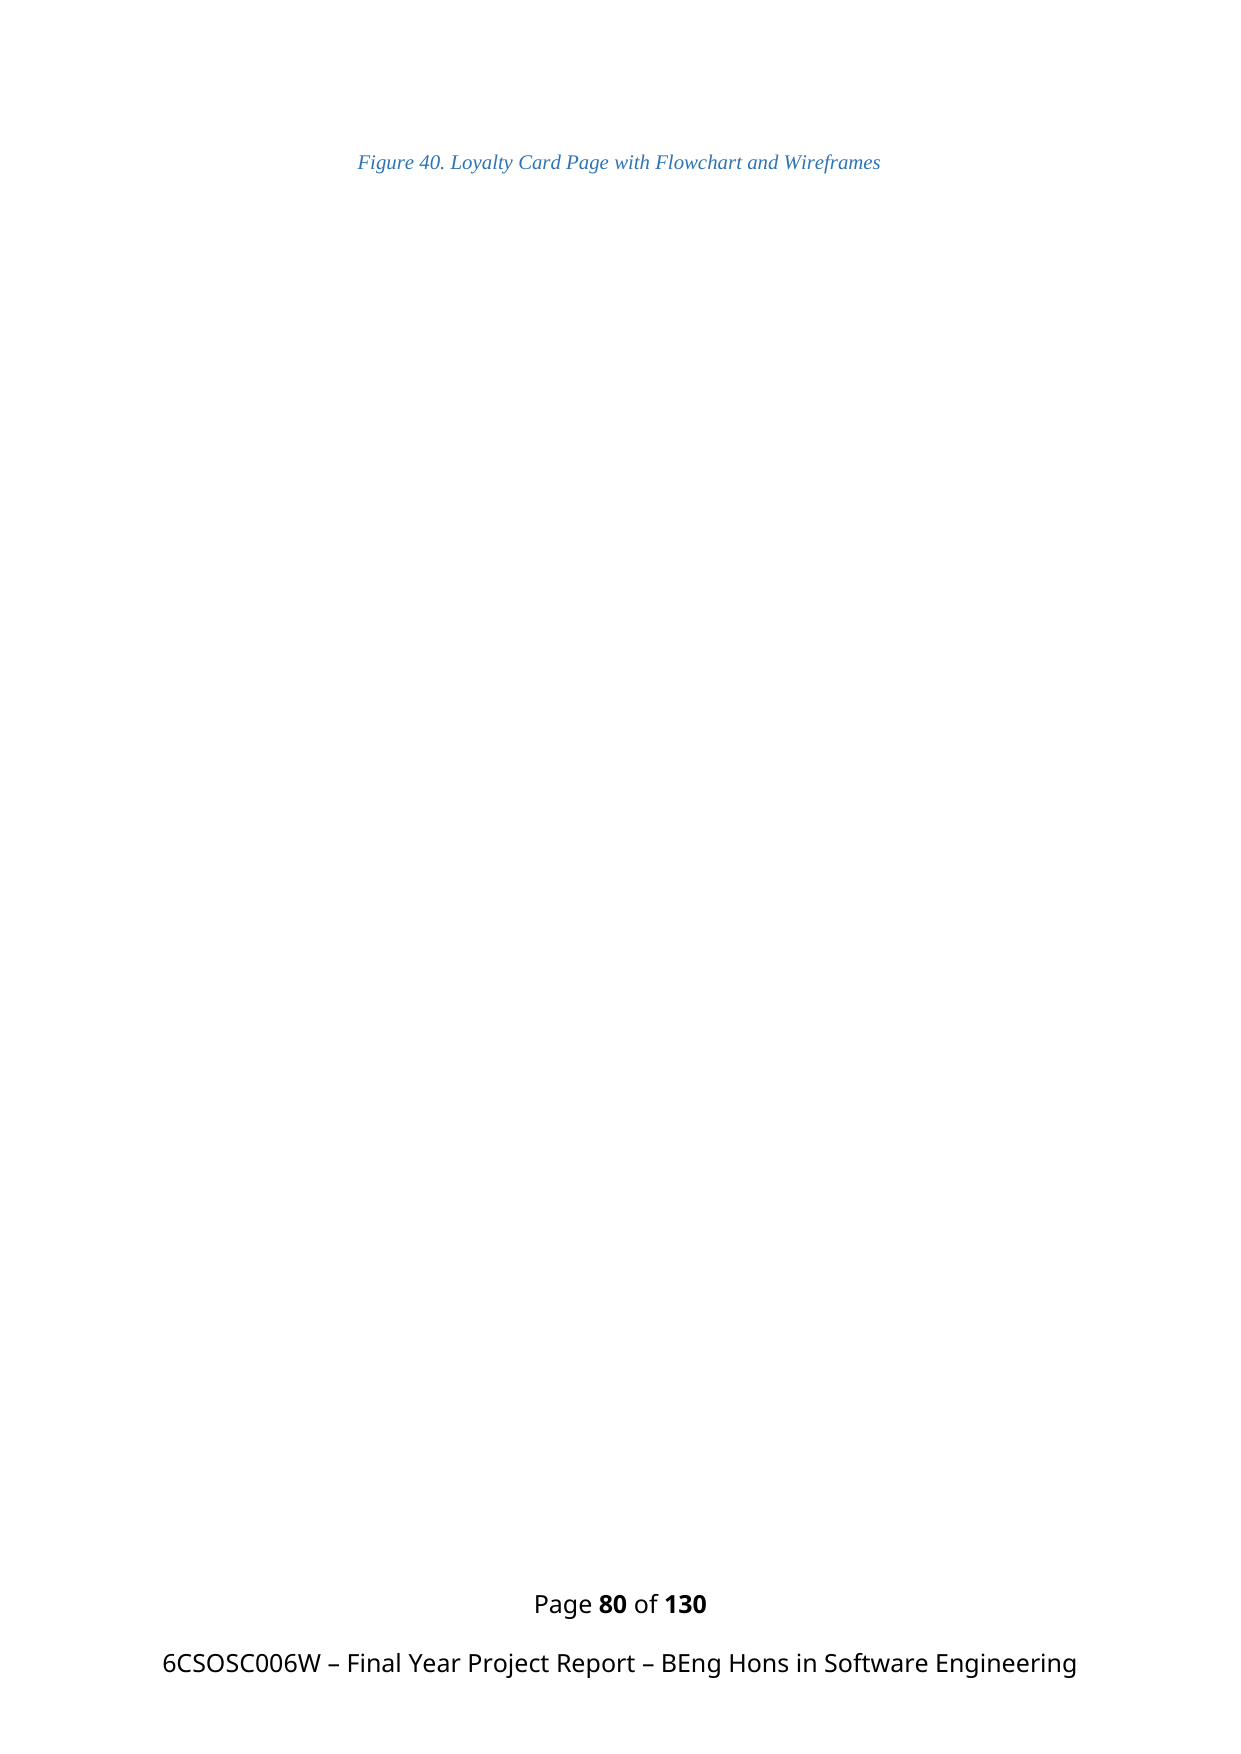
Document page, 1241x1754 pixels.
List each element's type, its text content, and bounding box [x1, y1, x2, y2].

text Figure 40. Loyalty Card Page with Flowchart and Wireframes [150, 150, 1090, 174]
